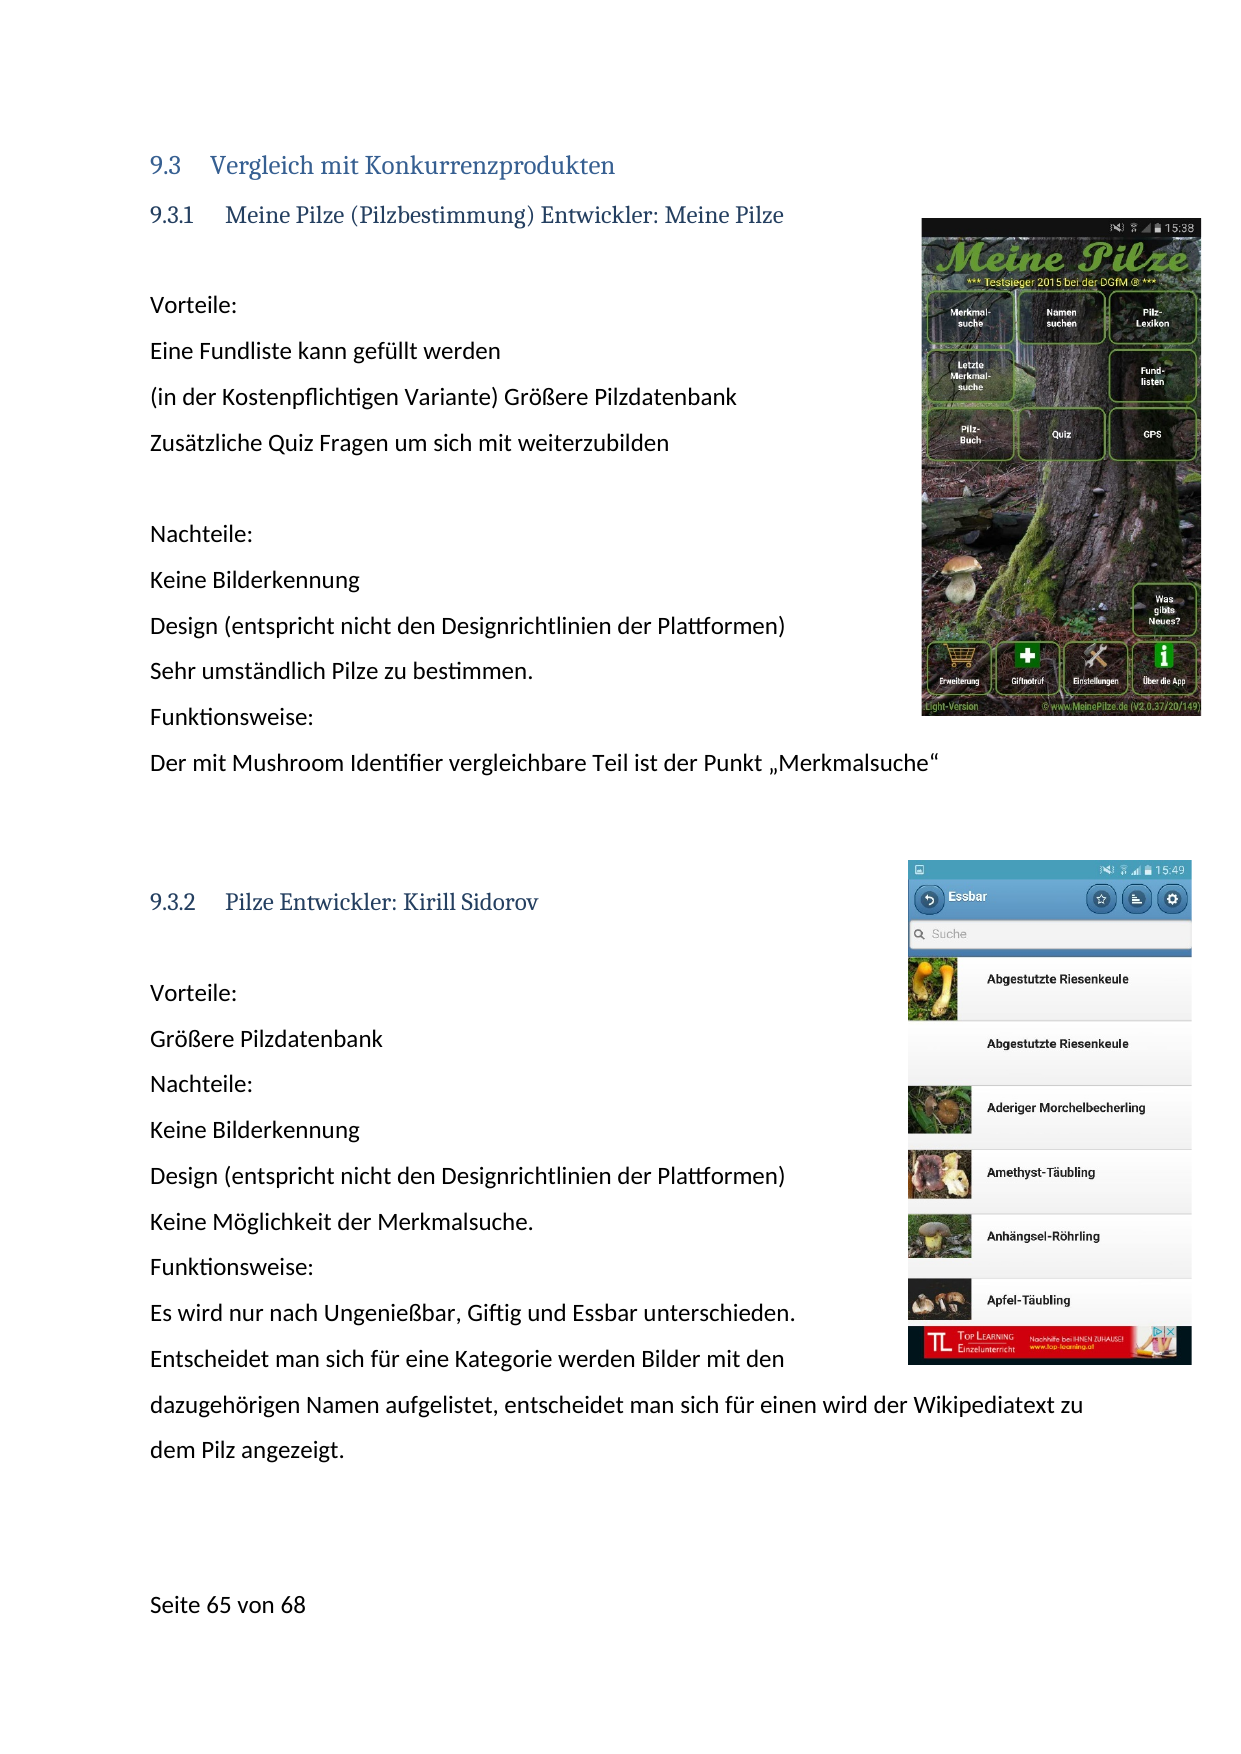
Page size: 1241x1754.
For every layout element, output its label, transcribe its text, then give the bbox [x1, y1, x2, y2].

text Es wird nur nach Ungenießbar, Giftig und Essbar unterschieden. Entscheidet man sich für eine Kategorie werden Bilder mit den dazugehörigen Namen aufgelistet, entscheidet man sich für einen wird der Wikipediatext zu dem Pilz angezeigt. [150, 1297, 1090, 1465]
text Sehr umständlich Pilze zu bestimmen. [150, 656, 921, 686]
subtitle Pilze Entwickler: Kirill Sidorov [150, 888, 908, 917]
text Eine Fundliste kann gefüllt werden [150, 335, 921, 366]
picture [908, 860, 1192, 1365]
text Design (entspricht nicht den Designrichtlinien der Plattformen) [150, 610, 921, 640]
text Keine Bilderkennung [150, 1114, 908, 1145]
text Nachteile: [150, 1069, 908, 1099]
subtitle Vergleich mit Konkurrenzprodukten [150, 150, 1090, 181]
text Keine Bilderkennung [150, 564, 921, 594]
text Vorteile: [150, 290, 921, 320]
text Zusätzliche Quiz Fragen um sich mit weiterzubilden [150, 427, 921, 457]
text Keine Möglichkeit der Merkmalsuche. [150, 1206, 908, 1236]
text Größere Pilzdatenbank [150, 1023, 908, 1053]
text Funktionsweise: [150, 1252, 908, 1282]
text Vorteile: [150, 977, 908, 1008]
text Der mit Mushroom Identifier vergleichbare Teil ist der Punkt „Merkmalsuche“ [150, 747, 1090, 777]
text Funktionsweise: [150, 701, 1090, 732]
text Design (entspricht nicht den Designrichtlinien der Plattformen) [150, 1160, 908, 1191]
text Nachteile: [150, 518, 921, 549]
picture [921, 218, 1202, 716]
text (in der Kostenpflichtigen Variante) Größere Pilzdatenbank [150, 381, 921, 412]
subtitle Meine Pilze (Pilzbestimmung) Entwickler: Meine Pilze [150, 201, 1090, 229]
